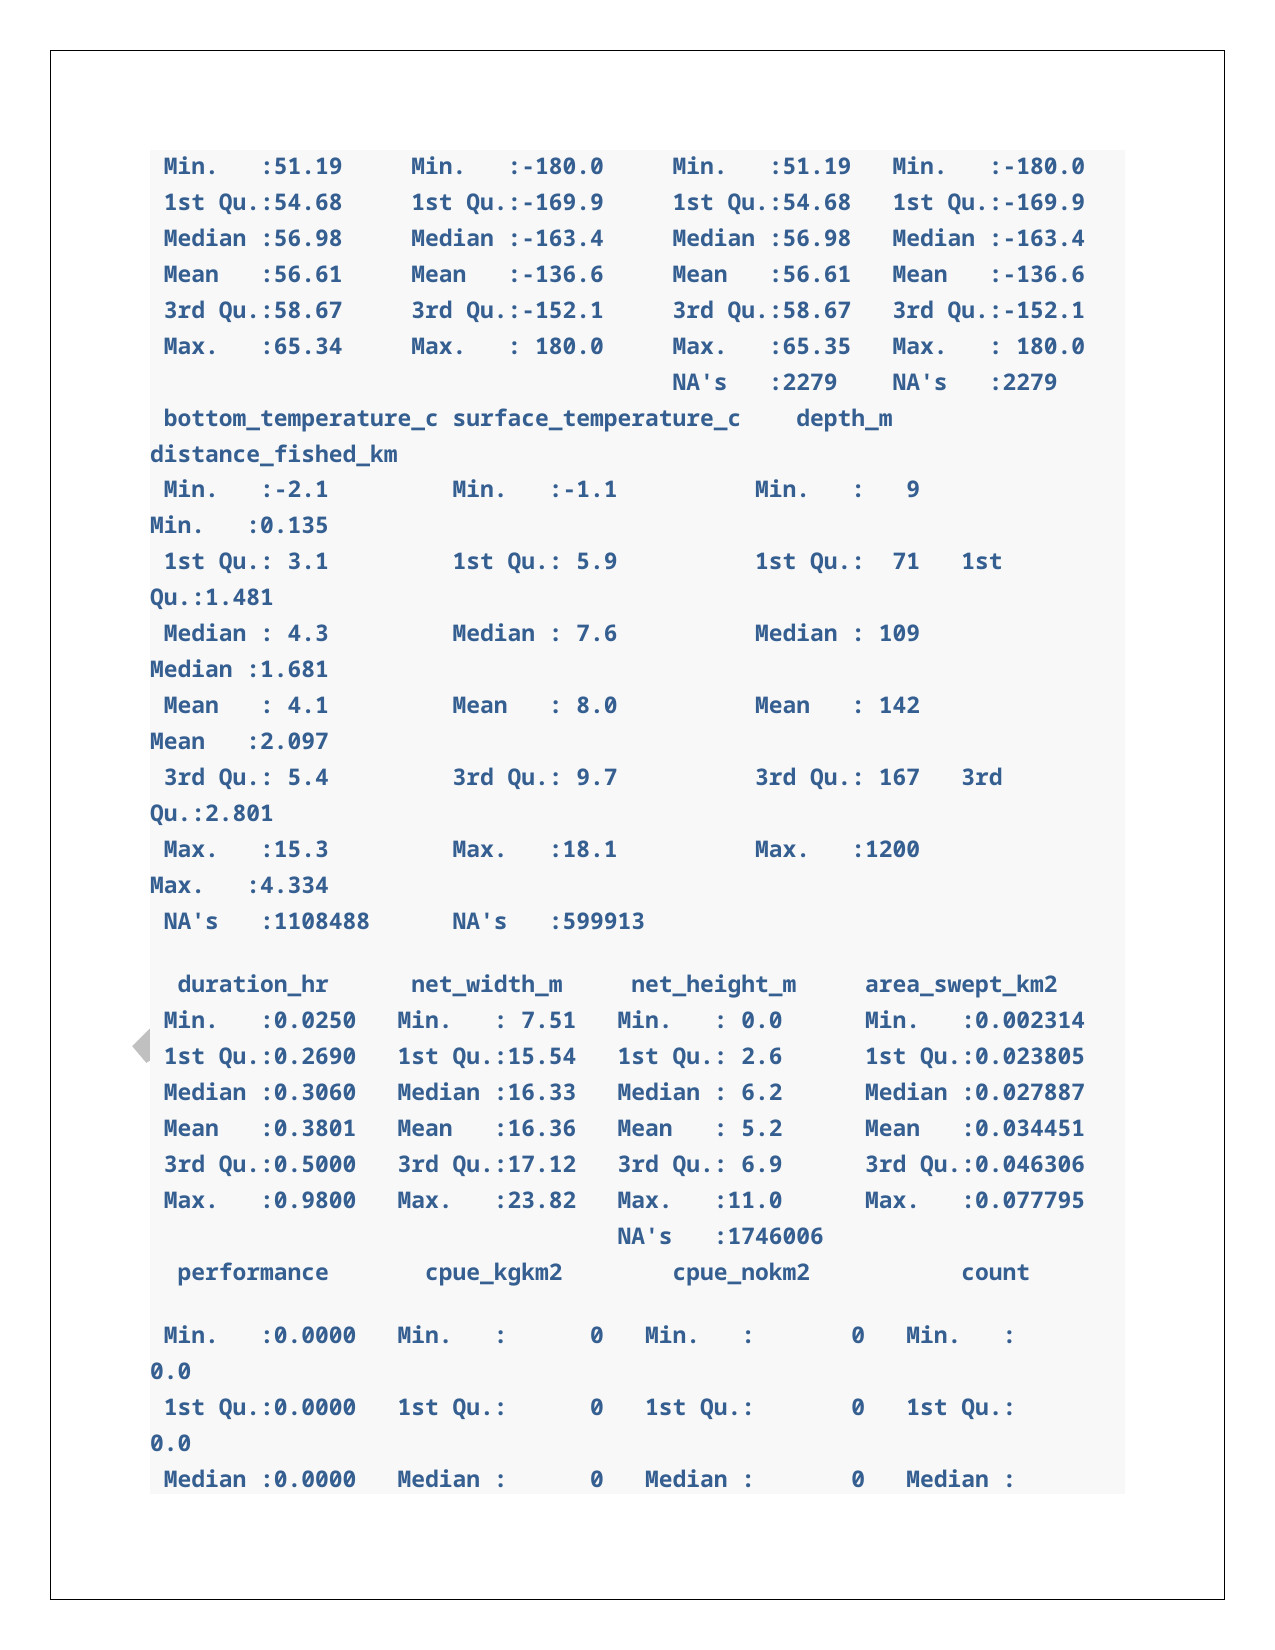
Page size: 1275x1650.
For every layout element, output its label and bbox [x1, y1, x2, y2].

text [150, 150, 1125, 1494]
